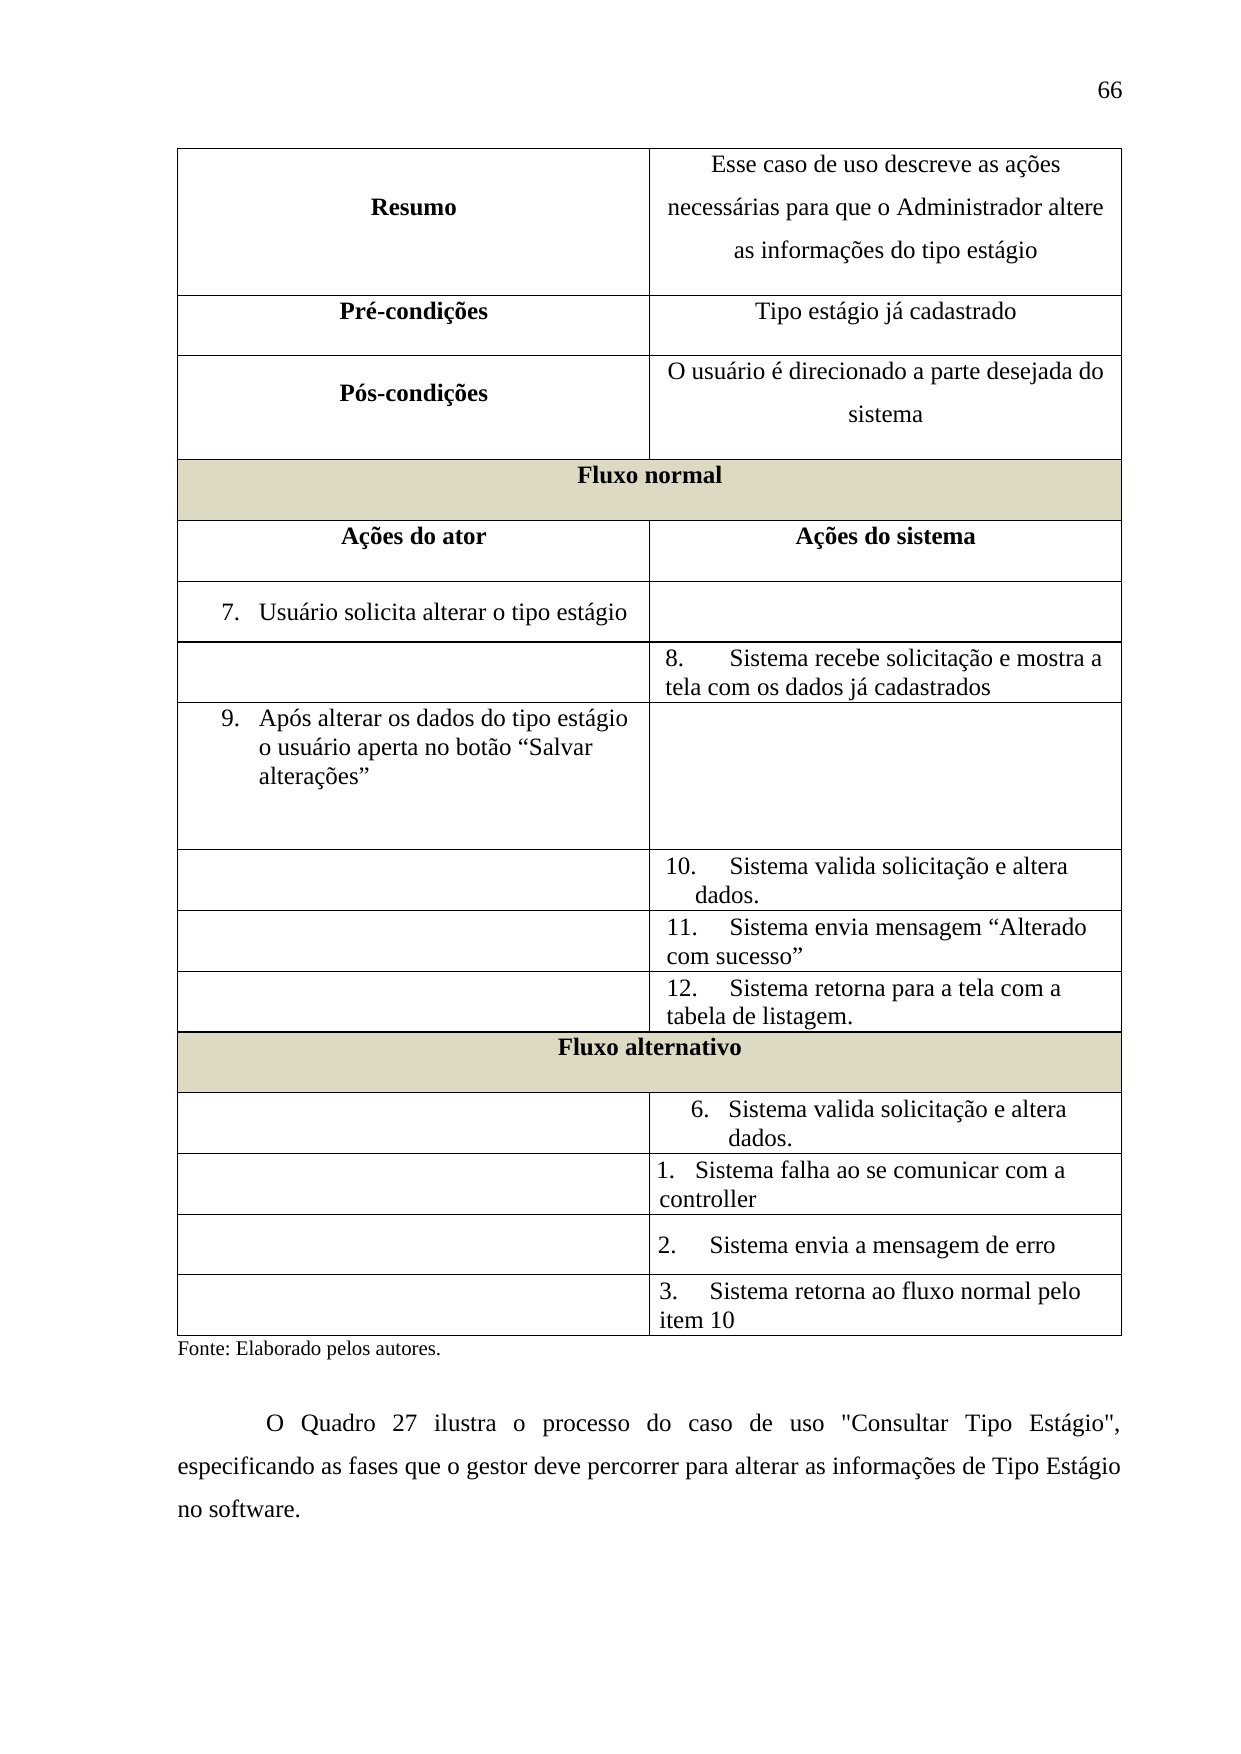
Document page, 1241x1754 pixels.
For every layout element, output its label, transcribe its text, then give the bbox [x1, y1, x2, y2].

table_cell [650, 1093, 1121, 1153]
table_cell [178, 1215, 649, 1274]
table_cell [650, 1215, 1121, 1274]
text O Quadro 27 ilustra o processo do caso de uso "Consultar Tipo Estágio", especificando as fases que o gestor deve percorrer para alterar as informações de Tipo Estágio no software. [177, 1408, 1122, 1523]
table_cell Esse caso de uso descreve as ações necessárias para que o Administrador altere as informações do tipo estágio [650, 149, 1121, 295]
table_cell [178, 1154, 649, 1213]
table_cell Tipo estágio já cadastrado [650, 296, 1121, 355]
table_cell Pós-condições [178, 356, 649, 459]
table_cell Pré-condições [178, 296, 649, 355]
table_cell Ações do ator [178, 521, 649, 581]
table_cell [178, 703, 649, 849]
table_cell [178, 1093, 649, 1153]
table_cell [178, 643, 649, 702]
table_cell Fluxo normal [178, 460, 1121, 520]
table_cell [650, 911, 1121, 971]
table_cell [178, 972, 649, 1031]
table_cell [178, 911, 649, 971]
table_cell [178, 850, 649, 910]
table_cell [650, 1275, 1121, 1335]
table_cell Ações do sistema [650, 521, 1121, 581]
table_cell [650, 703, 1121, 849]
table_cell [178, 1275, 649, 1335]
table_cell O usuário é direcionado a parte desejada do sistema [650, 356, 1121, 459]
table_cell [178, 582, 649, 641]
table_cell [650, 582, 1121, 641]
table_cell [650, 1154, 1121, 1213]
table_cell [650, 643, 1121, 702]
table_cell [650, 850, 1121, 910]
table_cell Resumo [178, 149, 649, 295]
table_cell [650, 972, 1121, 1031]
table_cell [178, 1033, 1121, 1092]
text Fonte: Elaborado pelos autores. [177, 1336, 1122, 1360]
